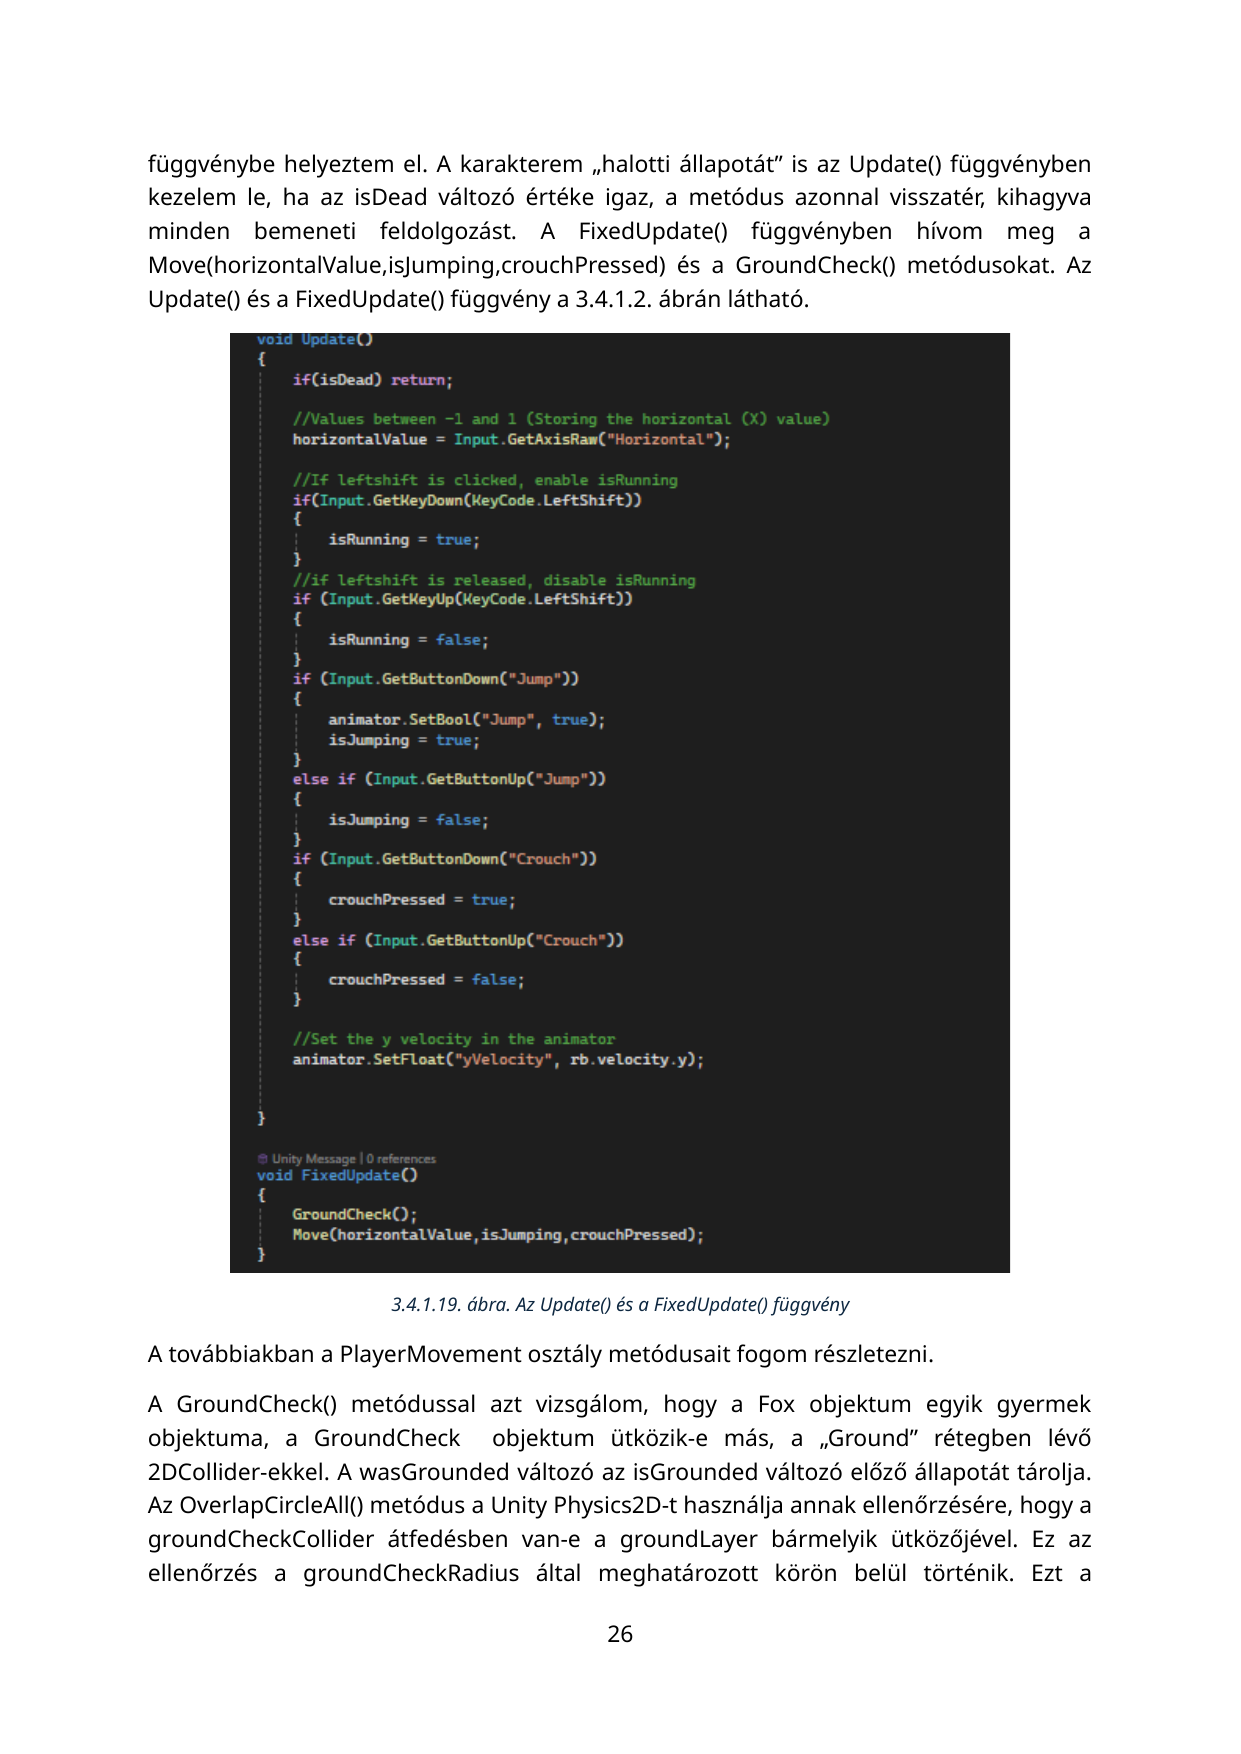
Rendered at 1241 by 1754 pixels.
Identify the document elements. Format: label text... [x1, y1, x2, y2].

text A továbbiakban a PlayerMovement osztály metódusait fogom részletezni. [148, 1338, 1093, 1369]
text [148, 1388, 1093, 1588]
picture [230, 333, 1011, 1273]
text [148, 148, 1093, 314]
